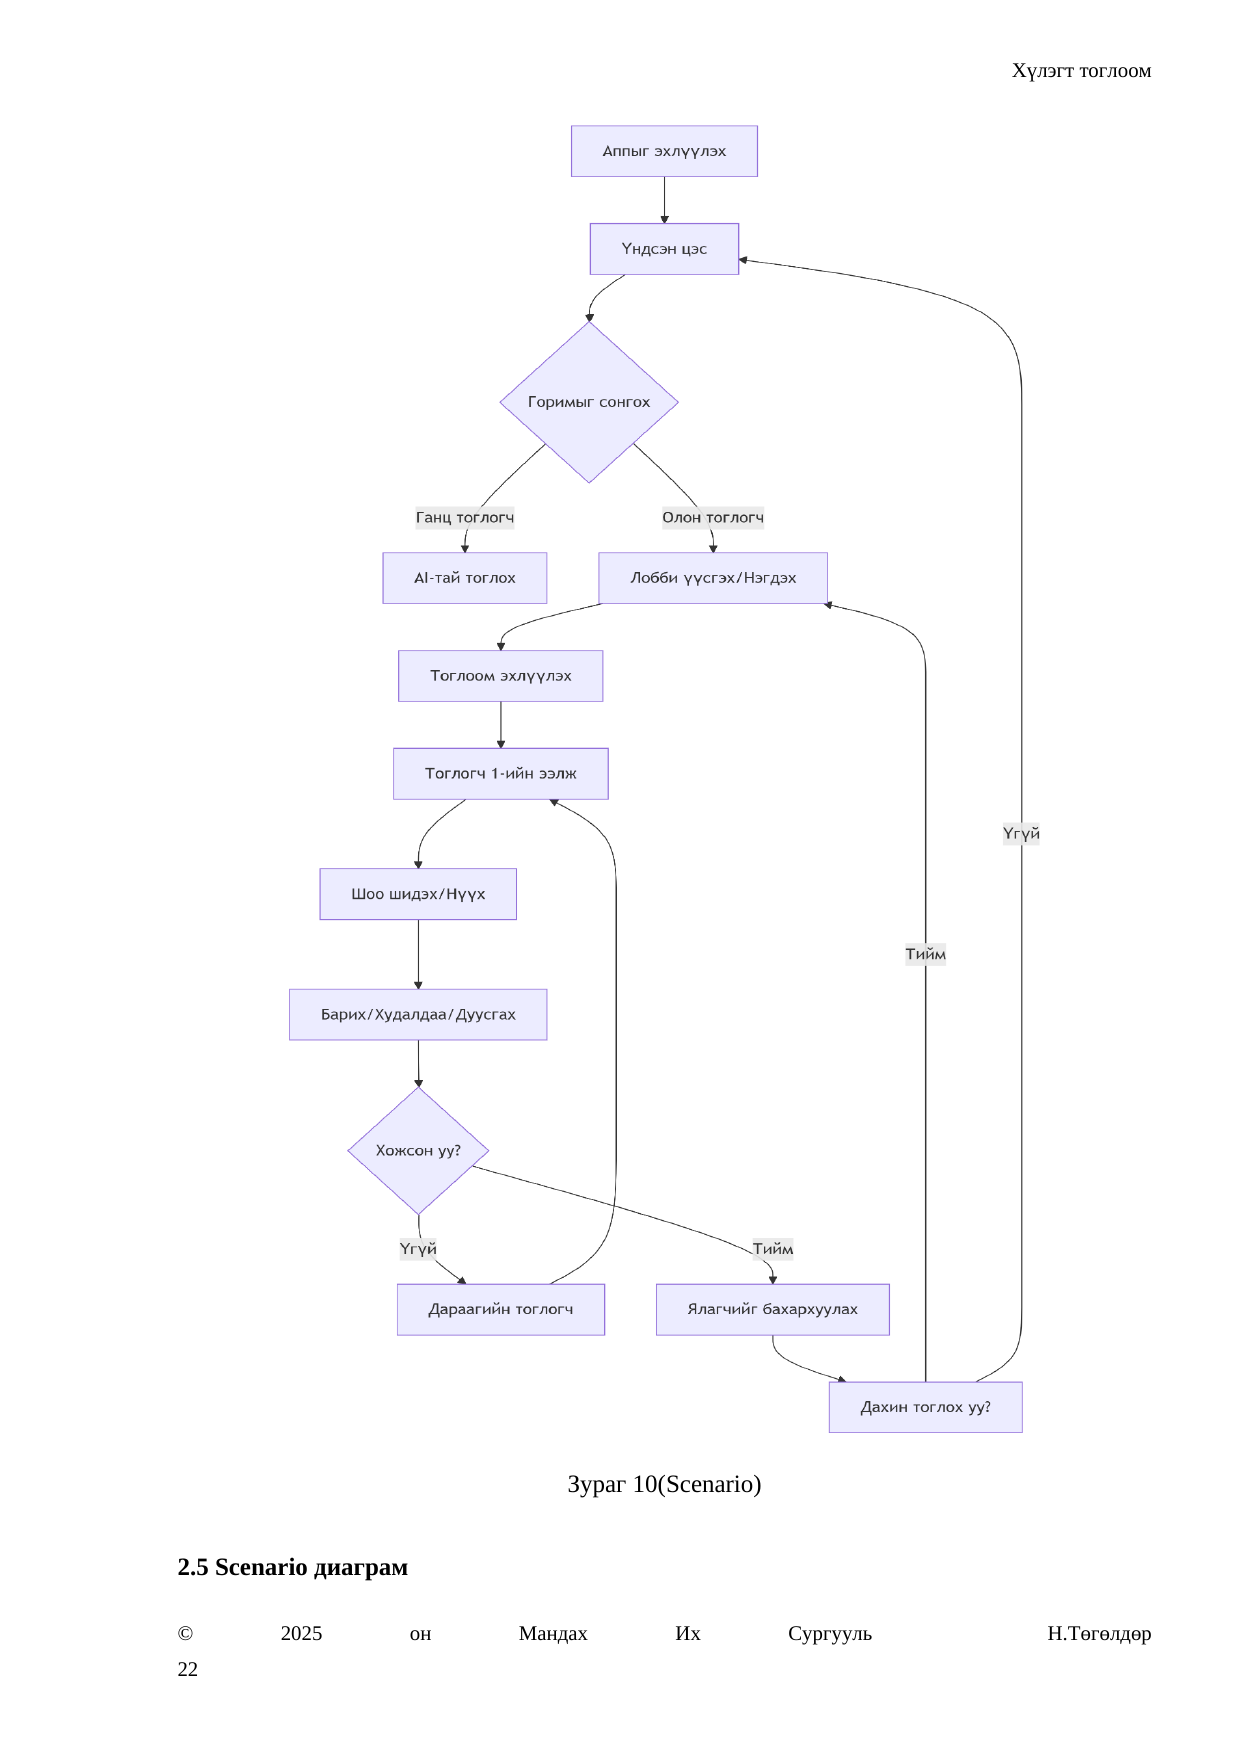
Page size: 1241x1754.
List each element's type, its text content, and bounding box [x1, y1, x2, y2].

text Зураг 10(Scenario) [177, 1469, 1152, 1498]
picture [281, 118, 1048, 1440]
text 2.5 Scenario диаграм [177, 1552, 1152, 1581]
